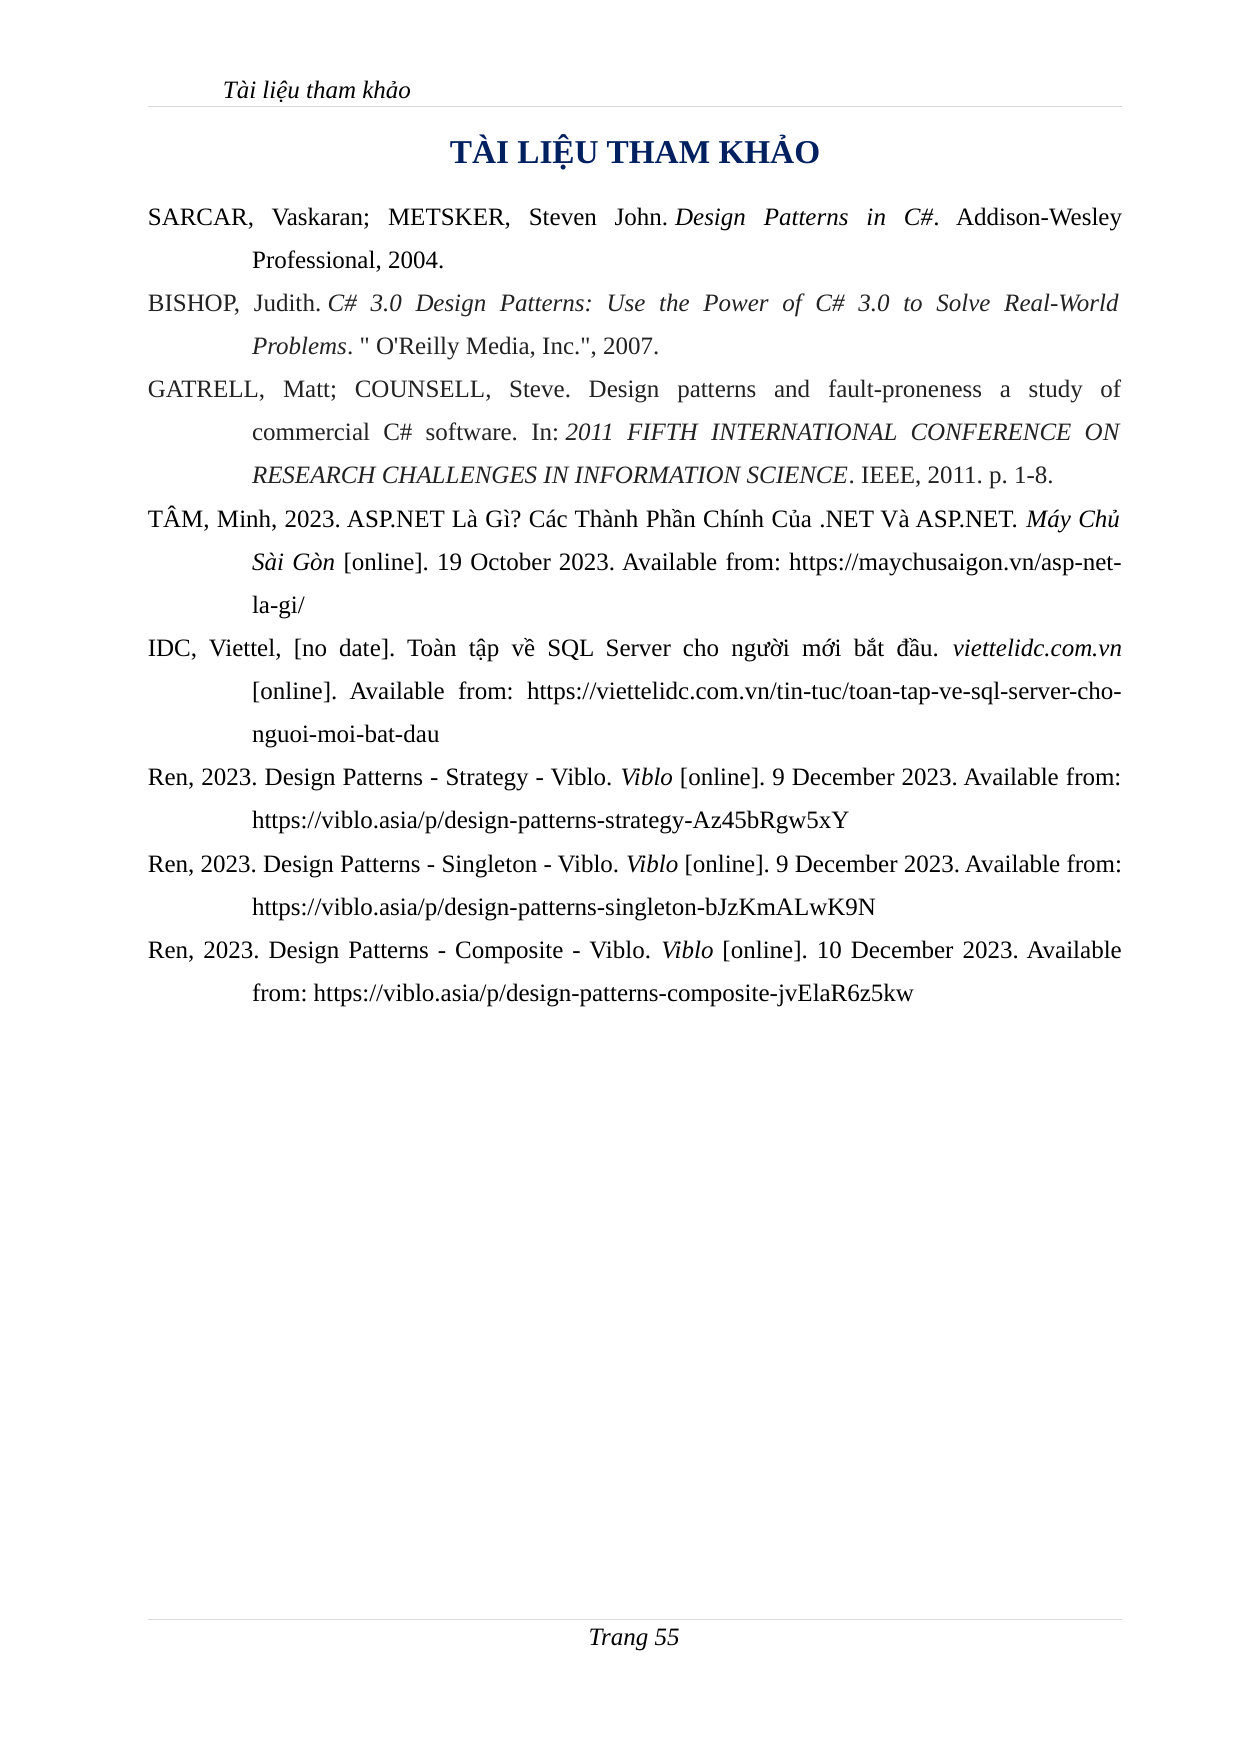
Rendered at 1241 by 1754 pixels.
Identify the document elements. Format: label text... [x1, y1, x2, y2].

text IDC, Viettel, [no date]. Toàn tập về SQL Server cho người mới bắt đầu. viettelidc.com.vn [online]. Available from: https://viettelidc.com.vn/tin-tuc/toan-tap-ve-sql-server-cho-nguoi-moi-bat-dau [148, 633, 1122, 748]
text Ren, 2023. Design Patterns - Strategy - Viblo. Viblo [online]. 9 December 2023. Available from: https://viblo.asia/p/design-patterns-strategy-Az45bRgw5xY [148, 762, 1122, 834]
text Ren, 2023. Design Patterns - Singleton - Viblo. Viblo [online]. 9 December 2023. Available from: https://viblo.asia/p/design-patterns-singleton-bJzKmALwK9N [148, 849, 1122, 921]
text SARCAR, Vaskaran; METSKER, Steven John. Design Patterns in C#. Addison-Wesley Professional, 2004. [148, 202, 1122, 274]
text TÀI LIỆU THAM KHẢO [148, 132, 1122, 170]
text TÂM, Minh, 2023. ASP.NET Là Gì? Các Thành Phần Chính Của .NET Và ASP.NET. Máy Chủ Sài Gòn [online]. 19 October 2023. Available from: https://maychusaigon.vn/asp-net-la-gi/ [148, 504, 1122, 619]
text BISHOP, Judith. C# 3.0 Design Patterns: Use the Power of C# 3.0 to Solve Real-World Problems. " O'Reilly Media, Inc.", 2007. [148, 288, 1122, 360]
text Ren, 2023. Design Patterns - Composite - Viblo. Viblo [online]. 10 December 2023. Available from: https://viblo.asia/p/design-patterns-composite-jvElaR6z5kw [148, 935, 1122, 1007]
text GATRELL, Matt; COUNSELL, Steve. Design patterns and fault-proneness a study of commercial C# software. In: 2011 FIFTH INTERNATIONAL CONFERENCE ON RESEARCH CHALLENGES IN INFORMATION SCIENCE. IEEE, 2011. p. 1-8. [148, 403, 1122, 489]
